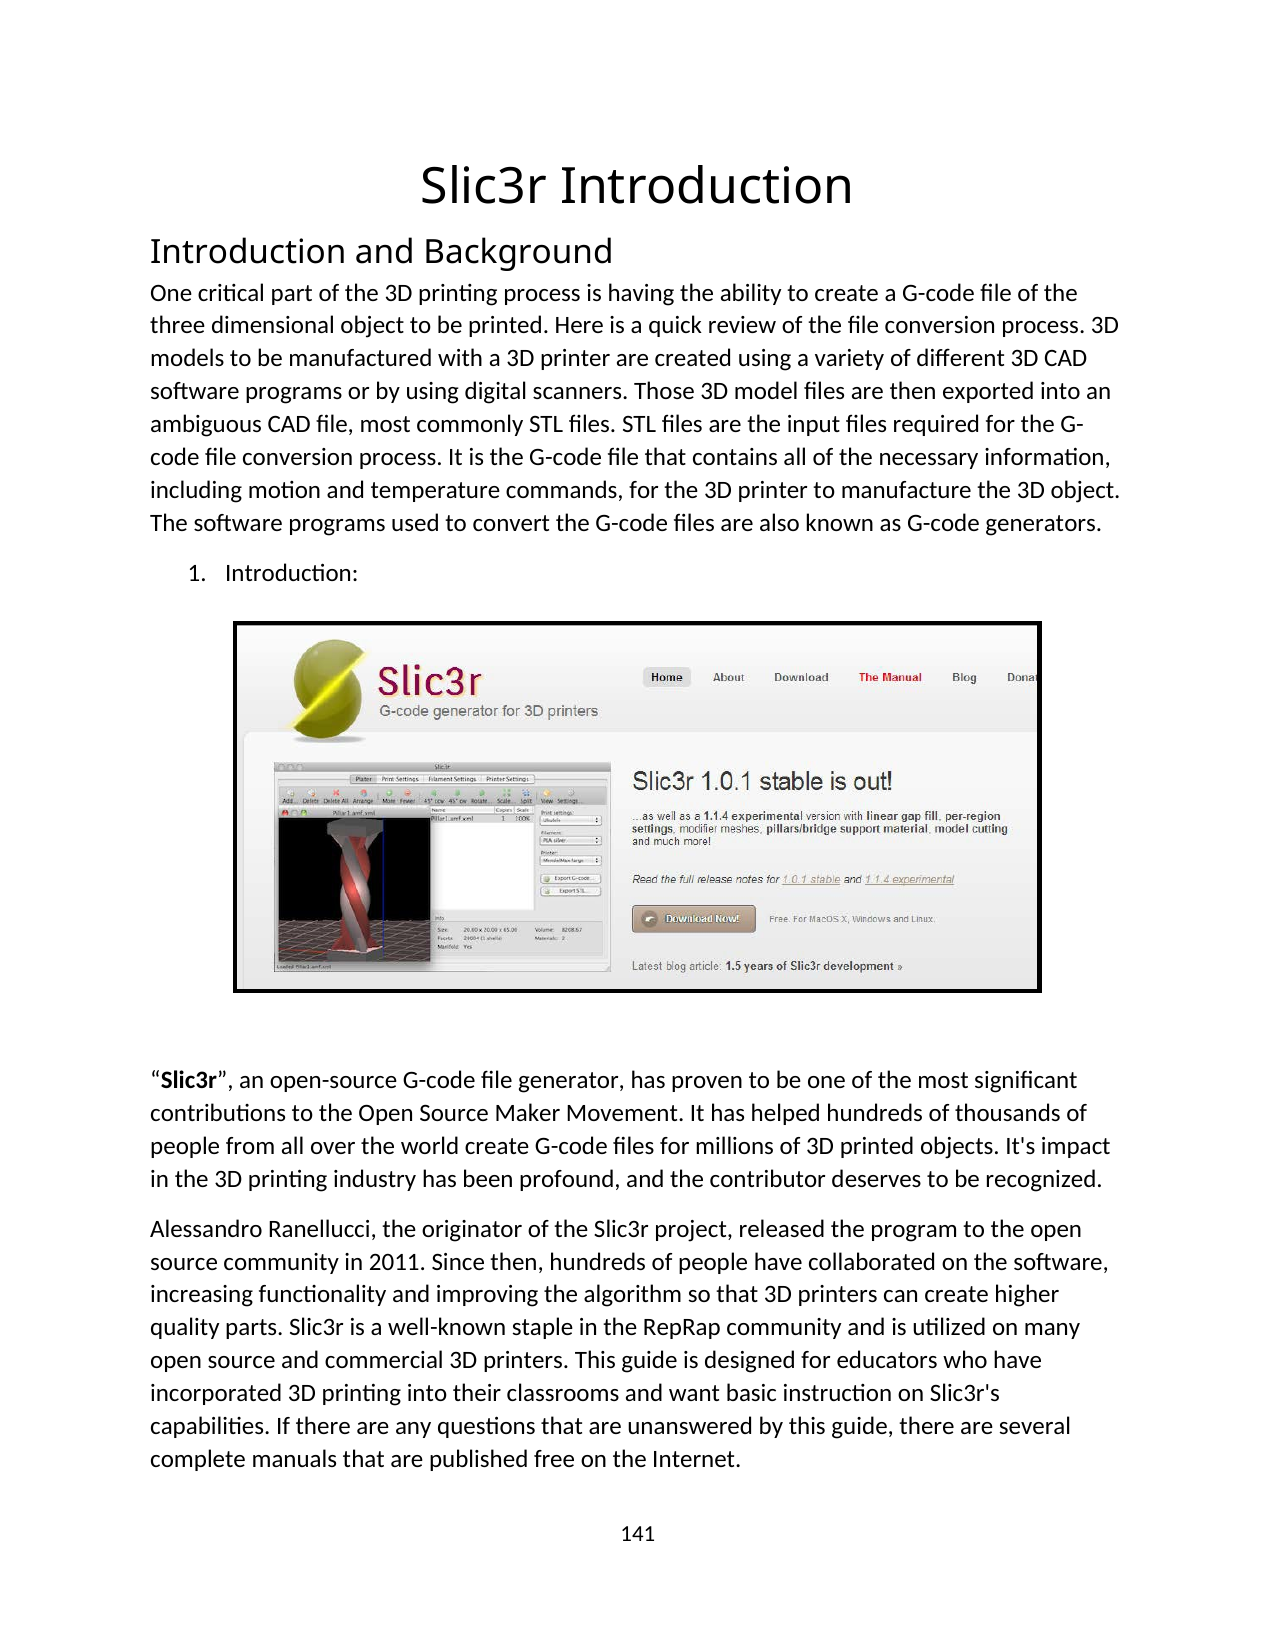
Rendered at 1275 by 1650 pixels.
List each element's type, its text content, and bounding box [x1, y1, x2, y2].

text Alessandro Ranellucci, the originator of the Slic3r project, released the program to the open­ source community in 2011. Since then, hundreds of people have collaborated on the software, increasing functionality and improving the algorithm so that 3D printers can create higher quality parts. Slic3r is a well-known staple in the RepRap community and is utilized on many open­ source and commercial 3D printers. This guide is designed for educators who have incorporated 3D printing into their classrooms and want basic instruction on Slic3r's capabilities. If there are any questions that are unanswered by this guide, there are several complete manuals that are published free on the Internet. [150, 1213, 1125, 1474]
subtitle Introduction and Background [150, 228, 1125, 273]
text “Slic3r”, an open-source G-code file generator, has proven to be one of the most significant contributions to the Open Source Maker Movement. It has helped hundreds of thousands of people from all over the world create G-code files for millions of 3D printed objects. It's impact in the 3D printing industry has been profound, and the contributor deserves to be recognized. [150, 1064, 1125, 1194]
picture [237, 625, 1037, 989]
subtitle Slic3r Introduction [150, 150, 1125, 218]
text One critical part of the 3D printing process is having the ability to create a G-code file of the three­ dimensional object to be printed. Here is a quick review of the file conversion process. 3D models to be manufactured with a 3D printer are created using a variety of different 3D CAD software programs or by using digital scanners. Those 3D model files are then exported into an ambiguous CAD file, most commonly STL files. STL files are the input files required for the G-code file conversion process. It is the G-code file that contains all of the necessary information, including motion and temperature commands, for the 3D printer to manufacture the 3D object. The software programs used to convert the G-code files are also known as G-code generators. [150, 277, 1125, 538]
list Introduction: [187, 557, 1125, 587]
